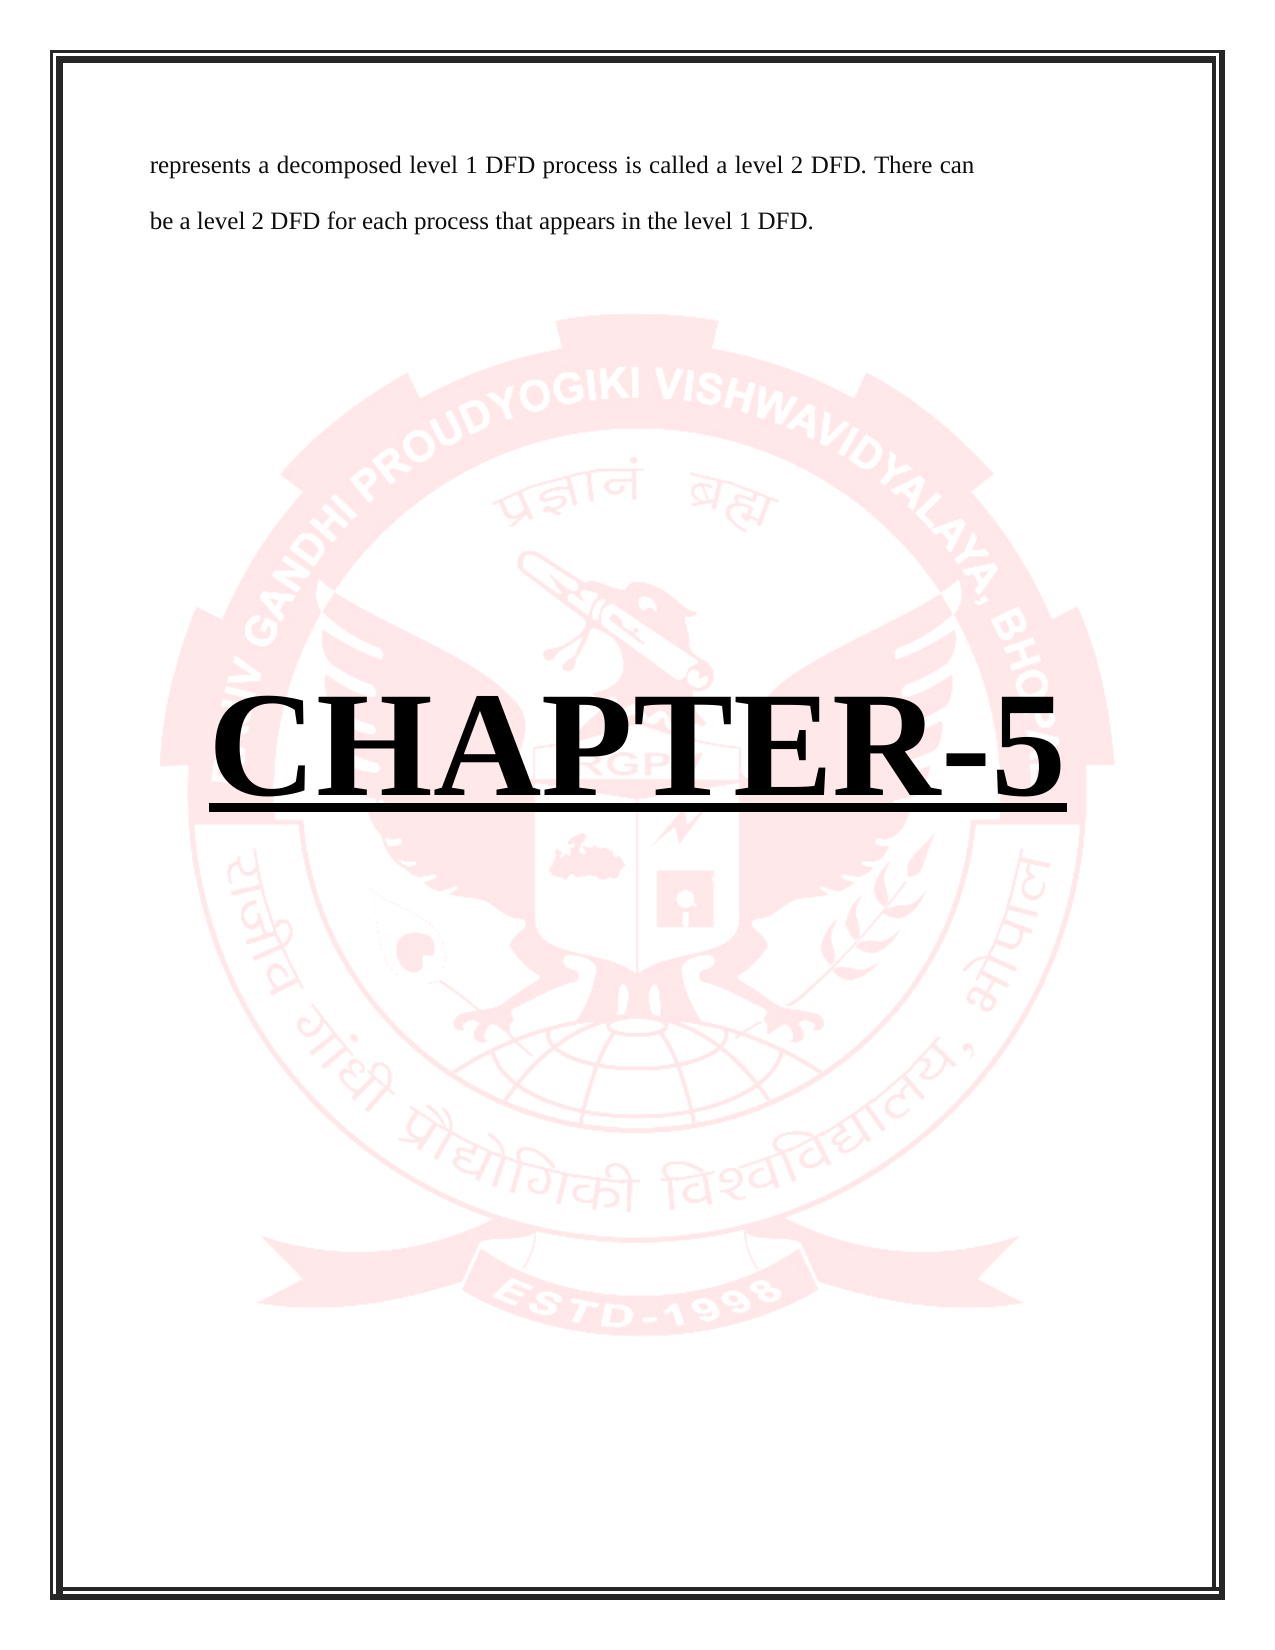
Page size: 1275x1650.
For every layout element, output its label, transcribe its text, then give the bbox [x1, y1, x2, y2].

text CHAPTER-5 [150, 655, 1125, 827]
text We have already seen how a level 0 context diagram can be decomposed (exploded) into a level 1 DFD. In DFD modelling terms we talk of the context diagram as the “parent” and the level 1 diagram as the “child”. This same process can be applied to each process appearing within a level 1 DFD. A DFD that represents a decomposed level 1 DFD process is called a level 2 DFD. There can be a level 2 DFD for each process that appears in the level 1 DFD. [148, 150, 976, 241]
